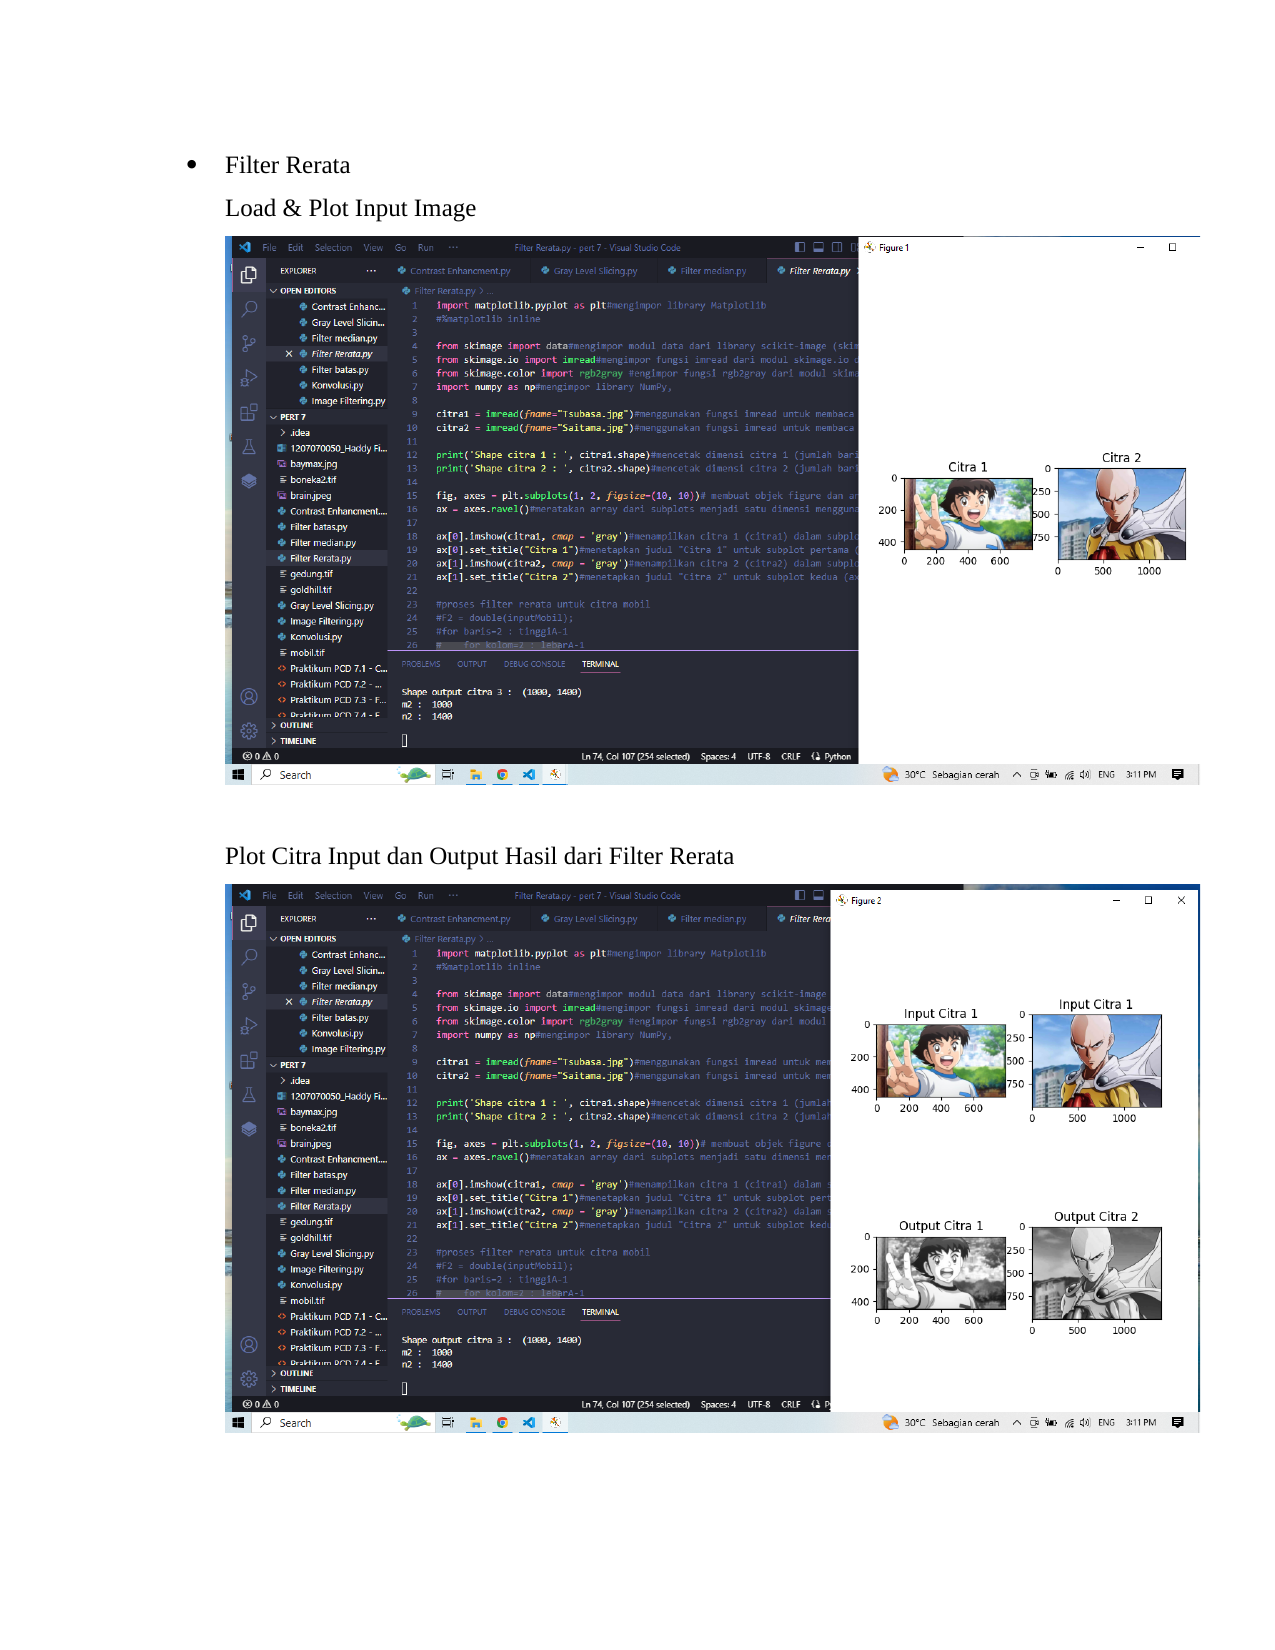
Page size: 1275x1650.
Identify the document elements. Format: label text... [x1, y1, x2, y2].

picture [225, 236, 1200, 785]
picture [225, 884, 1200, 1433]
list Filter Rerata [187, 150, 1125, 179]
list Plot Citra Input dan Output Hasil dari Filter Rerata [225, 841, 1125, 870]
list Load & Plot Input Image [225, 193, 1125, 222]
